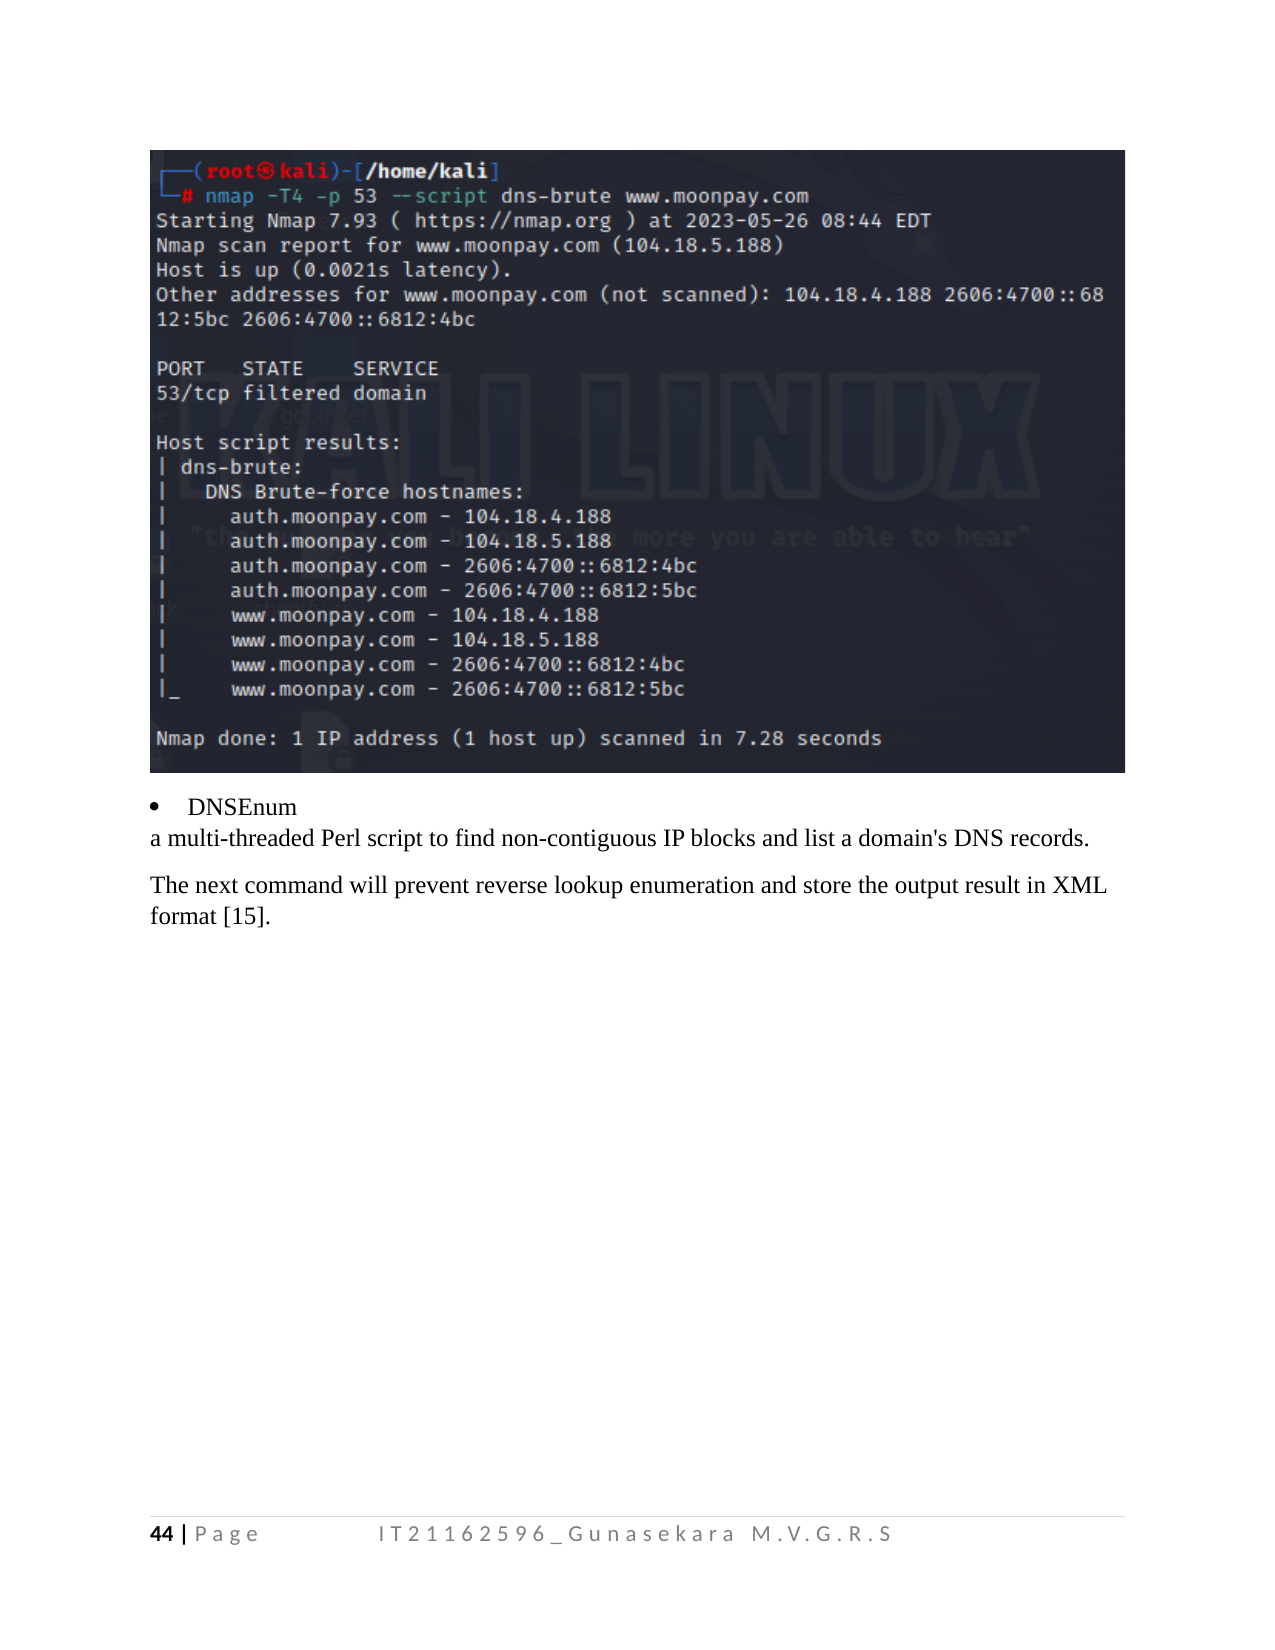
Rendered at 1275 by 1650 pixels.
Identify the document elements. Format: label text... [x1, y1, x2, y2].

picture [150, 150, 1125, 773]
text The next command will prevent reverse lookup enumeration and store the output result in XML format. [150, 870, 1125, 930]
subtitle DNSEnum [150, 792, 1125, 820]
text a multi-threaded Perl script to find non-contiguous IP blocks and list a domain's DNS records. [150, 823, 1125, 851]
